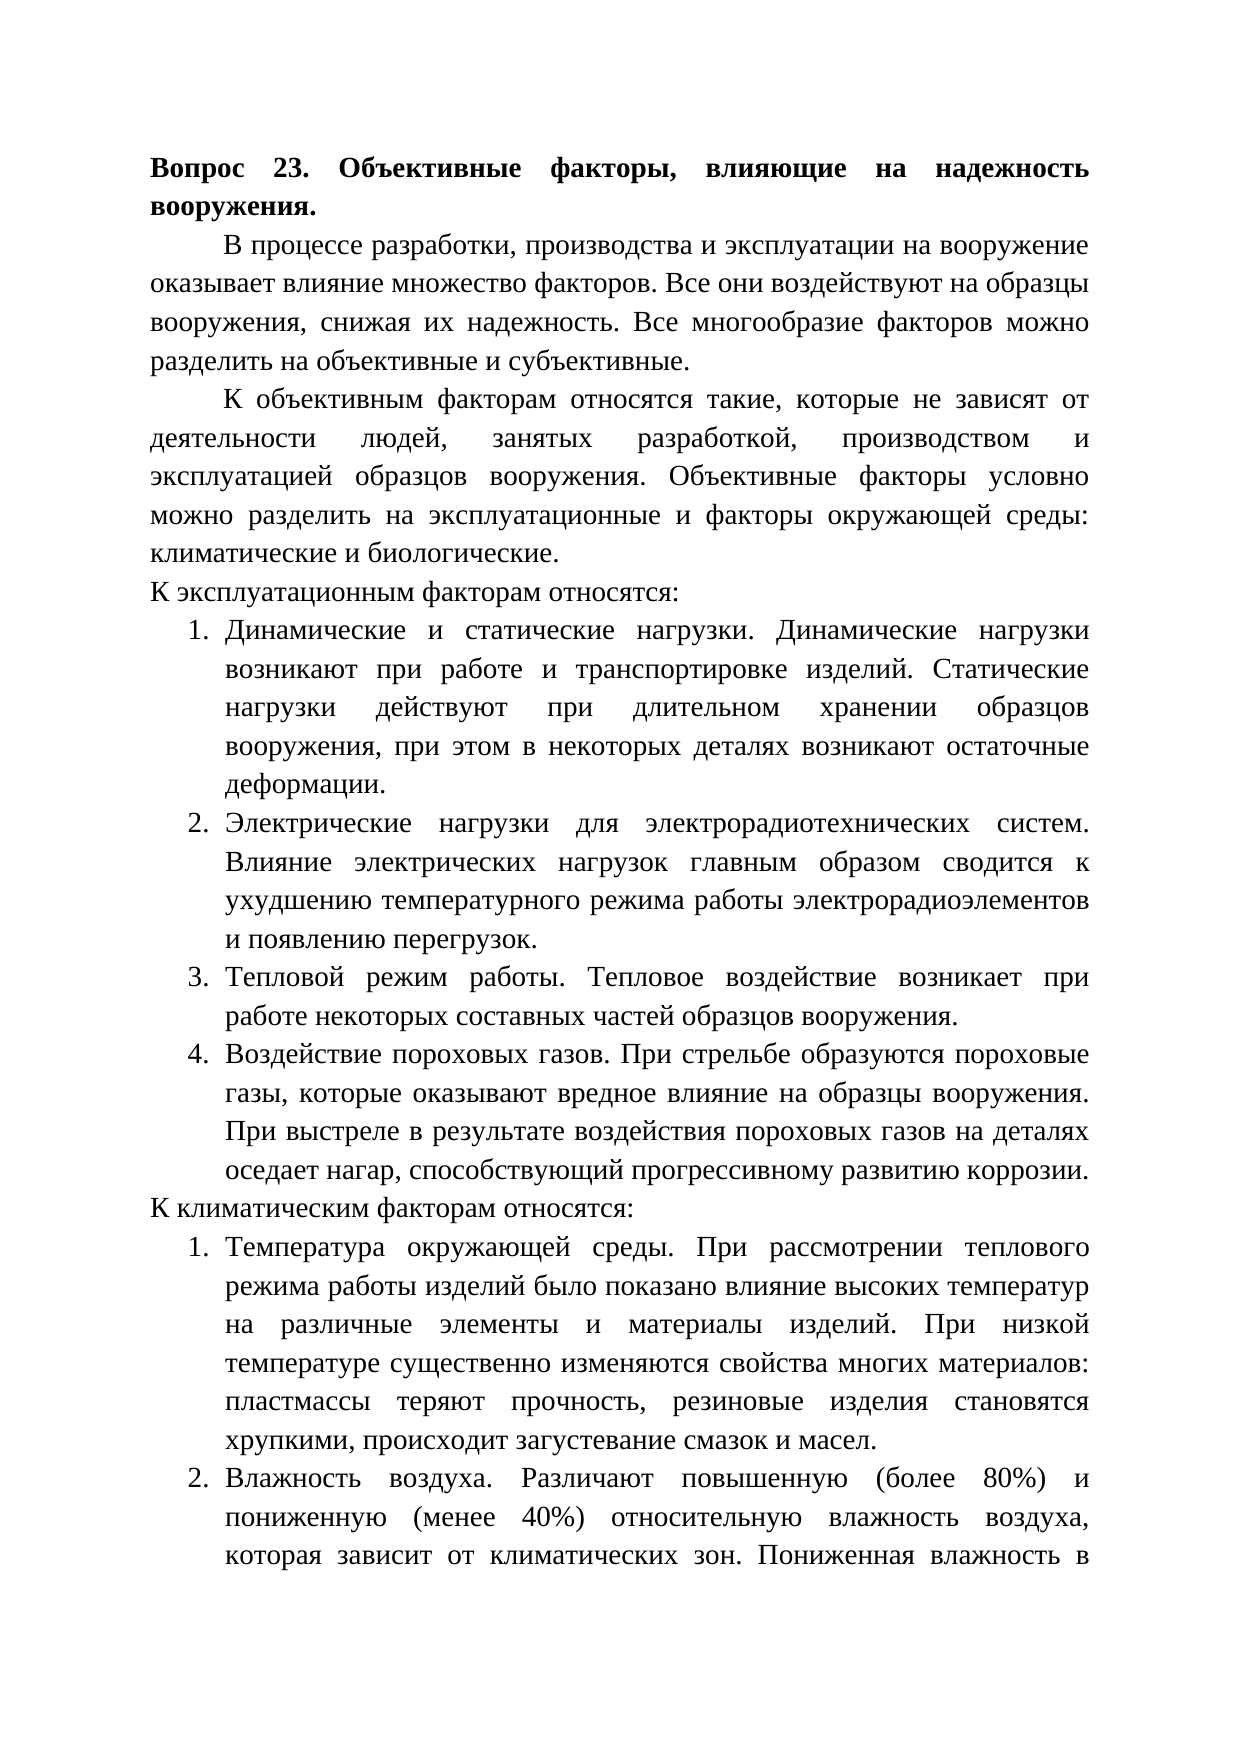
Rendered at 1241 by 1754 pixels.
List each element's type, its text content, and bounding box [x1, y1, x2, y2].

text К объективным факторам относятся такие, которые не зависят от деятельности людей, занятых разработкой, производством и эксплуатацией образцов вооружения. Объективные факторы условно можно разделить на эксплуатационные и факторы окружающей среды: климатические и биологические. [150, 381, 1090, 569]
text К климатическим факторам относятся: [150, 1191, 1090, 1224]
list Воздействие пороховых газов. При стрельбе образуются пороховые газы, которые оказывают вредное влияние на образцы вооружения. При выстреле в результате воздействия пороховых газов на деталях оседает нагар, способствующий прогрессивному развитию коррозии. [187, 1036, 1090, 1186]
list Электрические нагрузки для электрорадиотехнических систем. Влияние электрических нагрузок главным образом сводится к ухудшению температурного режима работы электрорадиоэлементов и появлению перегрузок. [187, 805, 1090, 954]
text В процессе разработки, производства и эксплуатации на вооружение оказывает влияние множество факторов. Все они воздействуют на образцы вооружения, снижая их надежность. Все многообразие факторов можно разделить на объективные и субъективные. [150, 227, 1090, 376]
list Динамические и статические нагрузки. Динамические нагрузки возникают при работе и транспортировке изделий. Статические нагрузки действуют при длительном хранении образцов вооружения, при этом в некоторых деталях возникают остаточные деформации. [187, 612, 1090, 800]
list Тепловой режим работы. Тепловое воздействие возникает при работе некоторых составных частей образцов вооружения. [187, 959, 1090, 1031]
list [187, 1460, 1090, 1571]
list Температура окружающей среды. При рассмотрении теплового режима работы изделий было показано влияние высоких температур на различные элементы и материалы изделий. При низкой температуре существенно изменяются свойства многих материалов: пластмассы теряют прочность, резиновые изделия становятся хрупкими, происходит загустевание смазок и масел. [187, 1229, 1090, 1455]
text К эксплуатационным факторам относятся: [150, 574, 1090, 607]
subtitle Вопрос 23. Объективные факторы, влияющие на надежность вооружения. [150, 150, 1090, 222]
